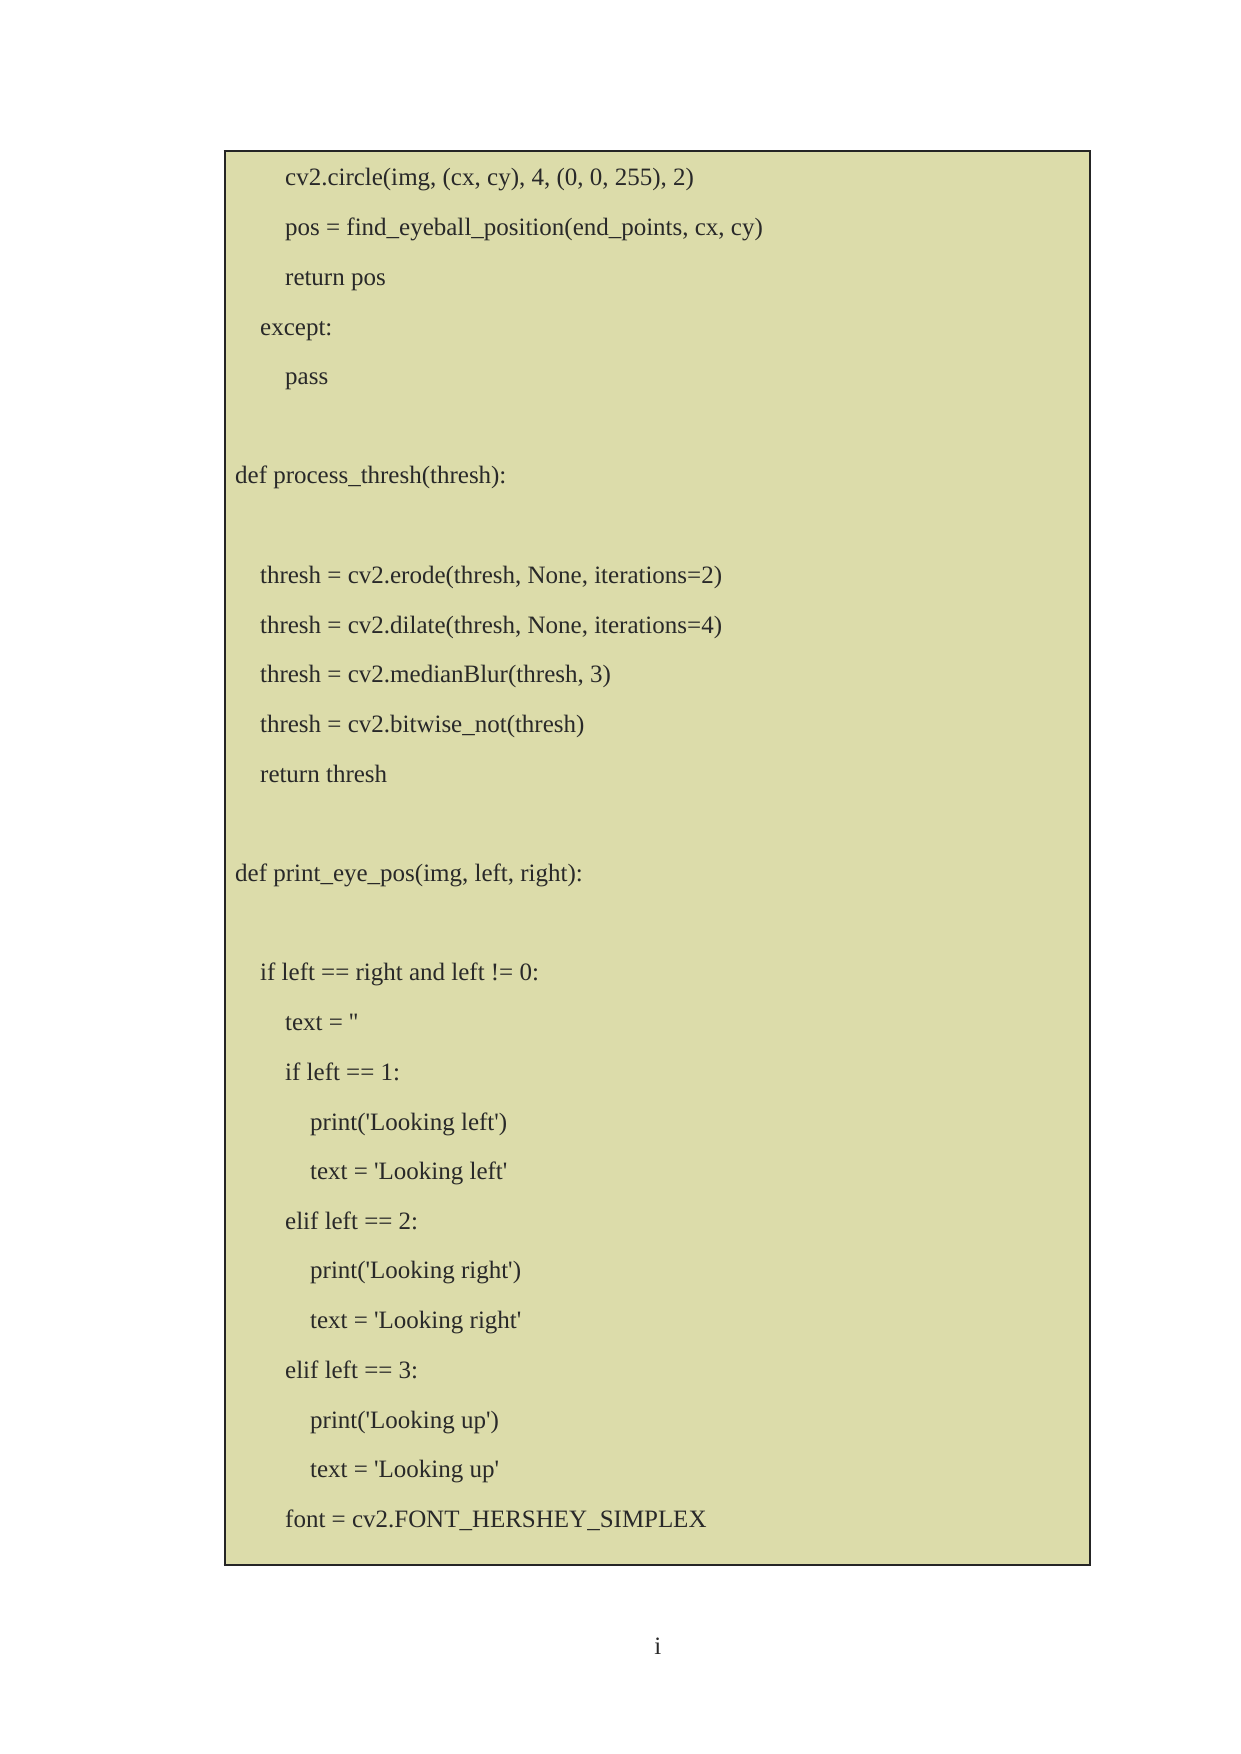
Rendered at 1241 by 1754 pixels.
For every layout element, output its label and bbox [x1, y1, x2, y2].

table_header [226, 152, 1089, 1564]
